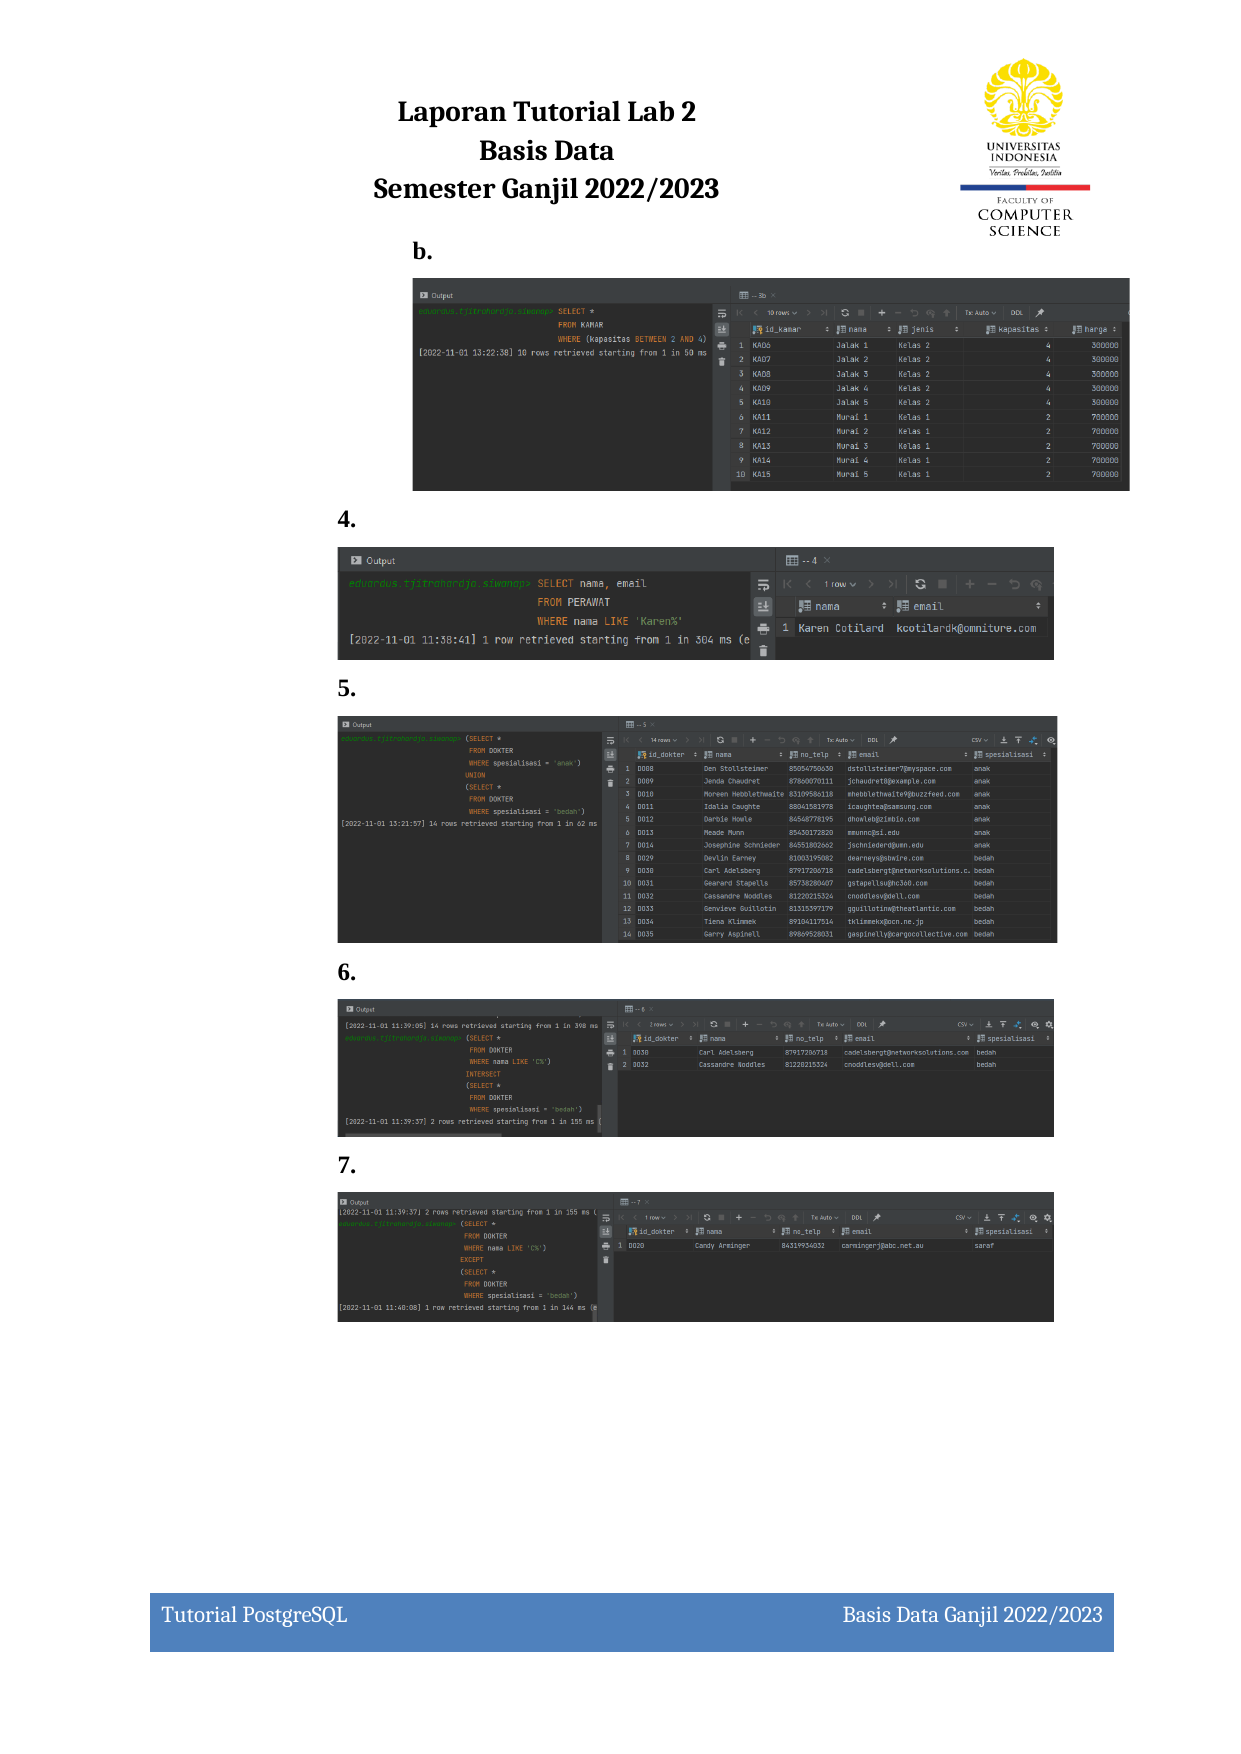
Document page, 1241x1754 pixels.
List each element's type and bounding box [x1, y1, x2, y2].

picture [412, 278, 1130, 491]
picture [337, 1192, 1054, 1322]
picture [960, 58, 1091, 236]
picture [337, 716, 1058, 943]
picture [337, 999, 1054, 1137]
picture [337, 547, 1054, 660]
